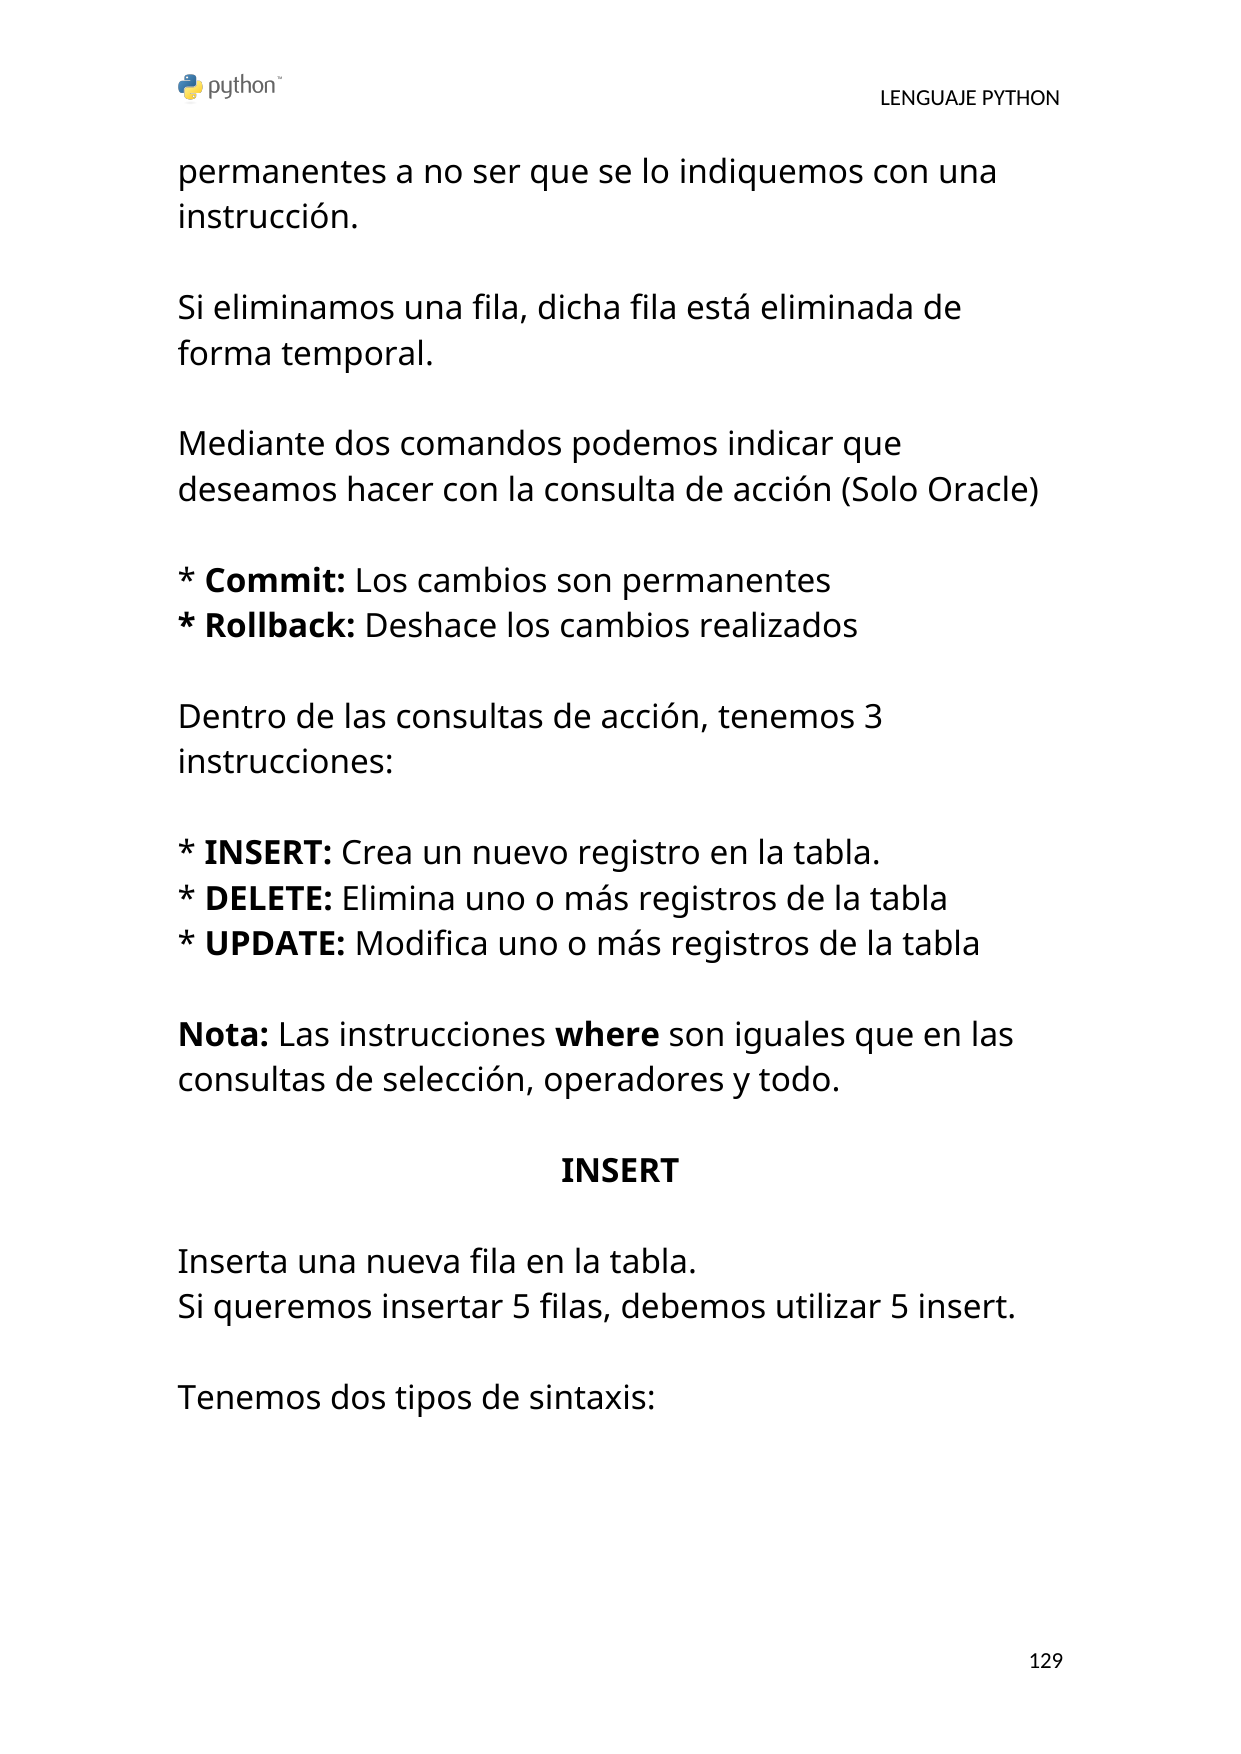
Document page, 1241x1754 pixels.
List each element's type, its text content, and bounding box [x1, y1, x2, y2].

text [177, 148, 1063, 238]
text Tenemos dos tipos de sintaxis: [177, 1374, 1063, 1419]
text Si queremos insertar 5 filas, debemos utilizar 5 insert. [177, 1283, 1063, 1328]
text * Rollback: Deshace los cambios realizados [177, 602, 1063, 647]
text Dentro de las consultas de acción, tenemos 3 instrucciones: [177, 693, 1063, 783]
text Mediante dos comandos podemos indicar que deseamos hacer con la consulta de acción (Solo Oracle) [177, 420, 1063, 511]
picture [177, 73, 283, 105]
text * Commit: Los cambios son permanentes [177, 556, 1063, 602]
text Nota: Las instrucciones where son iguales que en las consultas de selección, operadores y todo. [177, 1011, 1063, 1101]
text INSERT [177, 1147, 1063, 1192]
text Inserta una nueva fila en la tabla. [177, 1238, 1063, 1283]
text * DELETE: Elimina uno o más registros de la tabla [177, 874, 1063, 920]
text * UPDATE: Modifica uno o más registros de la tabla [177, 920, 1063, 965]
text Si eliminamos una fila, dicha fila está eliminada de forma temporal. [177, 284, 1063, 375]
text * INSERT: Crea un nuevo registro en la tabla. [177, 829, 1063, 874]
